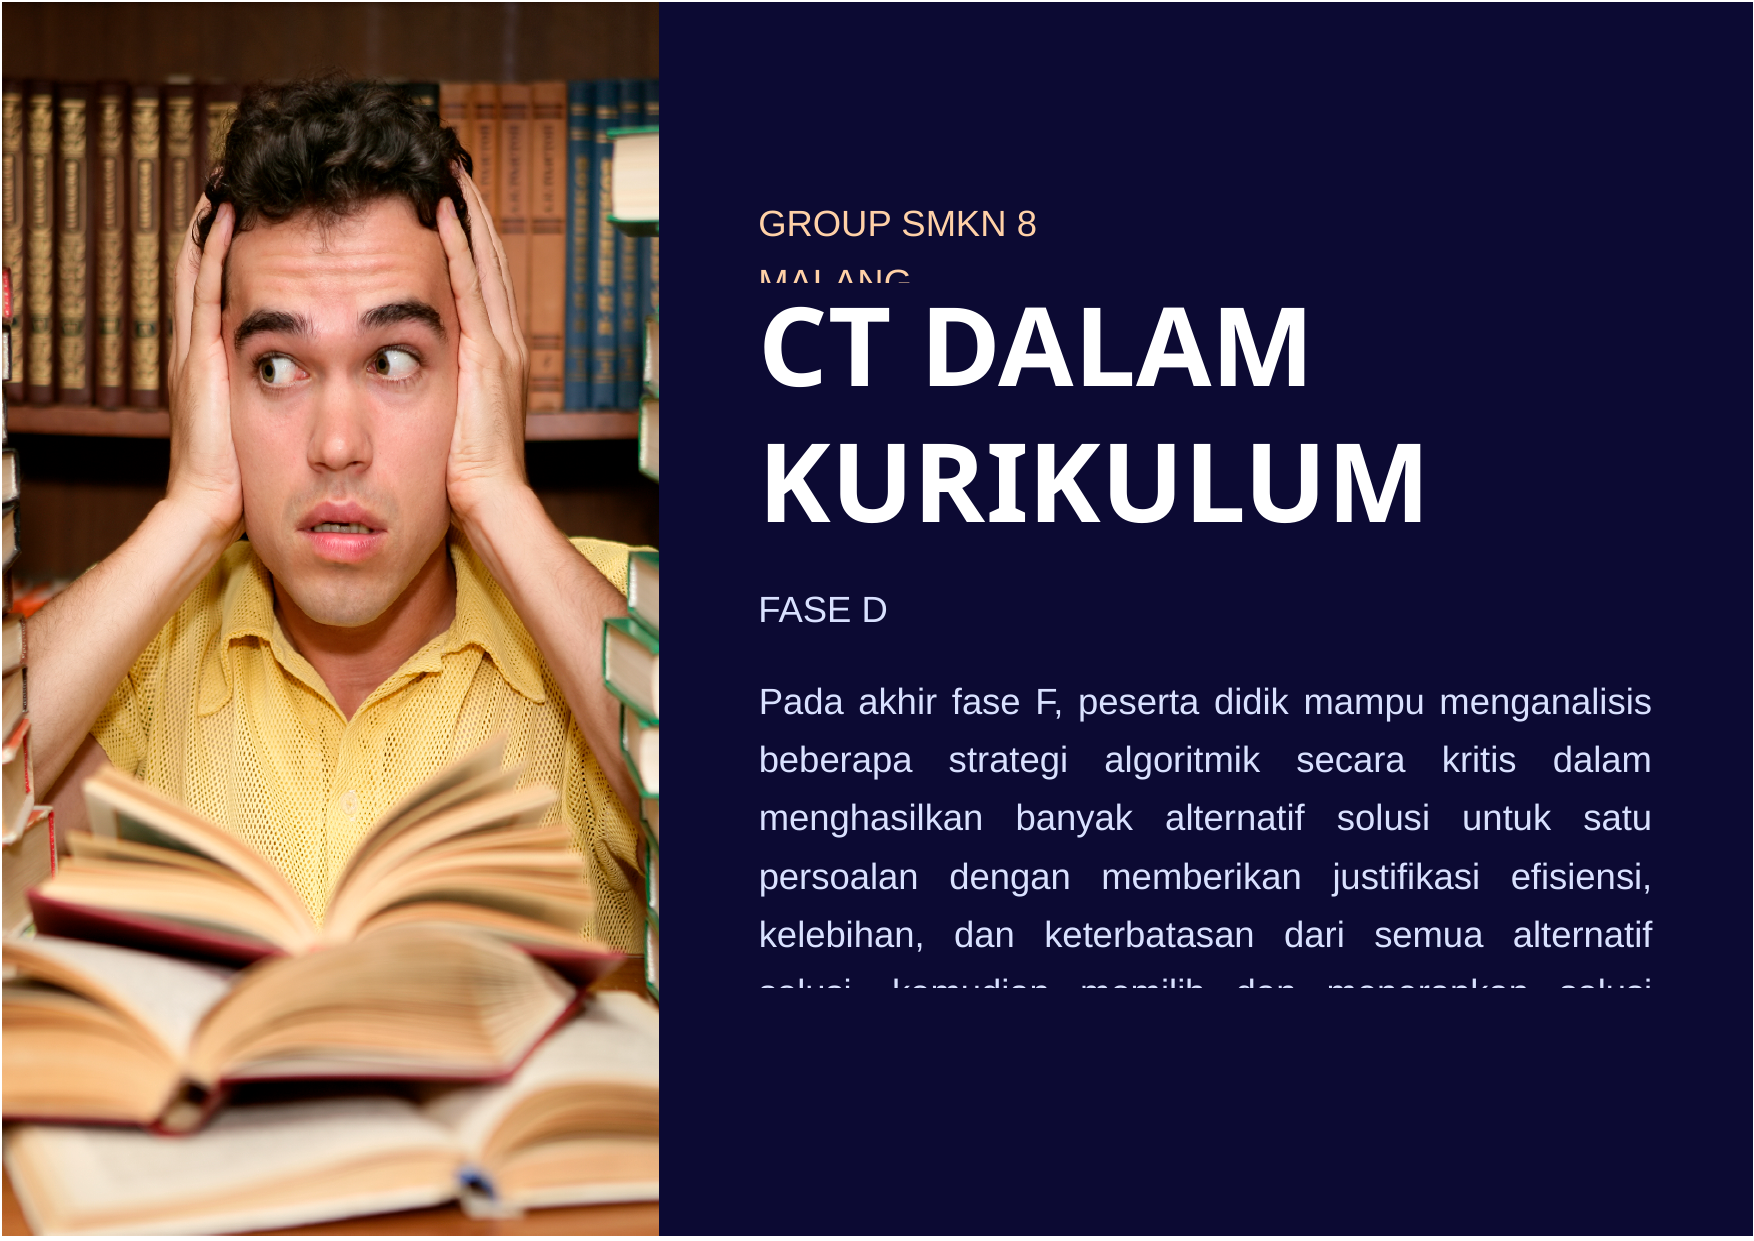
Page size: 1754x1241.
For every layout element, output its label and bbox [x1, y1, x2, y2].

picture [2, 2, 659, 1236]
